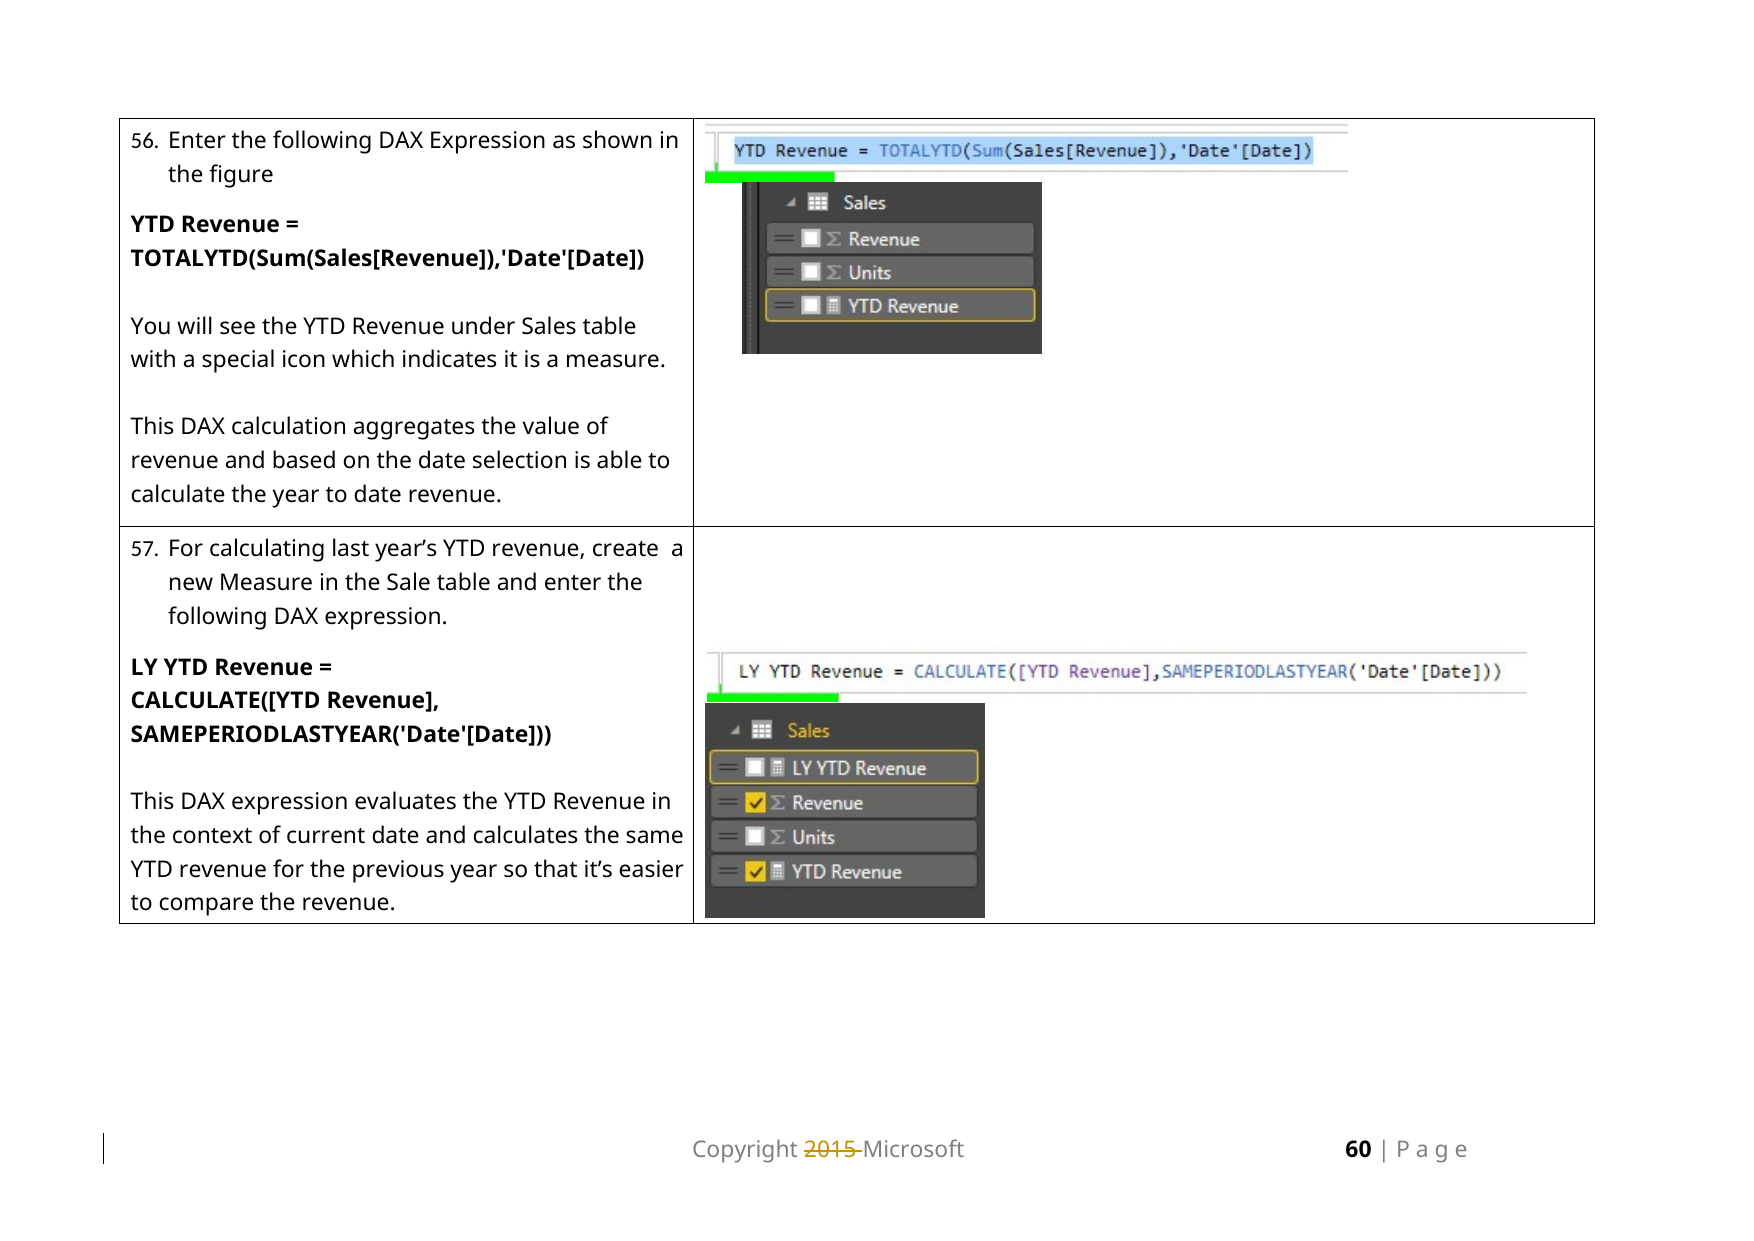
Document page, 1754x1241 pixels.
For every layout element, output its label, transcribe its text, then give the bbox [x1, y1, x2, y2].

picture [705, 703, 985, 918]
picture [705, 123, 1348, 354]
picture [706, 646, 1527, 702]
table_header [694, 119, 1594, 526]
table_header Enter the following DAX Expression as shown in the figure YTD Revenue = TOTALYTD(Sum(Sales[Revenue]),'Date'[Date]) You will see the YTD Revenue under Sales table with a special icon which indicates it is a measure. This DAX calculation aggregates the value of revenue and based on the date selection is able to calculate the year to date revenue. [120, 119, 693, 526]
table_cell For calculating last year’s YTD revenue, create a new Measure in the Sale table and enter the following DAX expression. LY YTD Revenue = CALCULATE([YTD Revenue], SAMEPERIODLASTYEAR('Date'[Date])) This DAX expression evaluates the YTD Revenue in the context of current date and calculates the same YTD revenue for the previous year so that it’s easier to compare the revenue. [120, 527, 693, 922]
table_cell [694, 527, 1594, 922]
